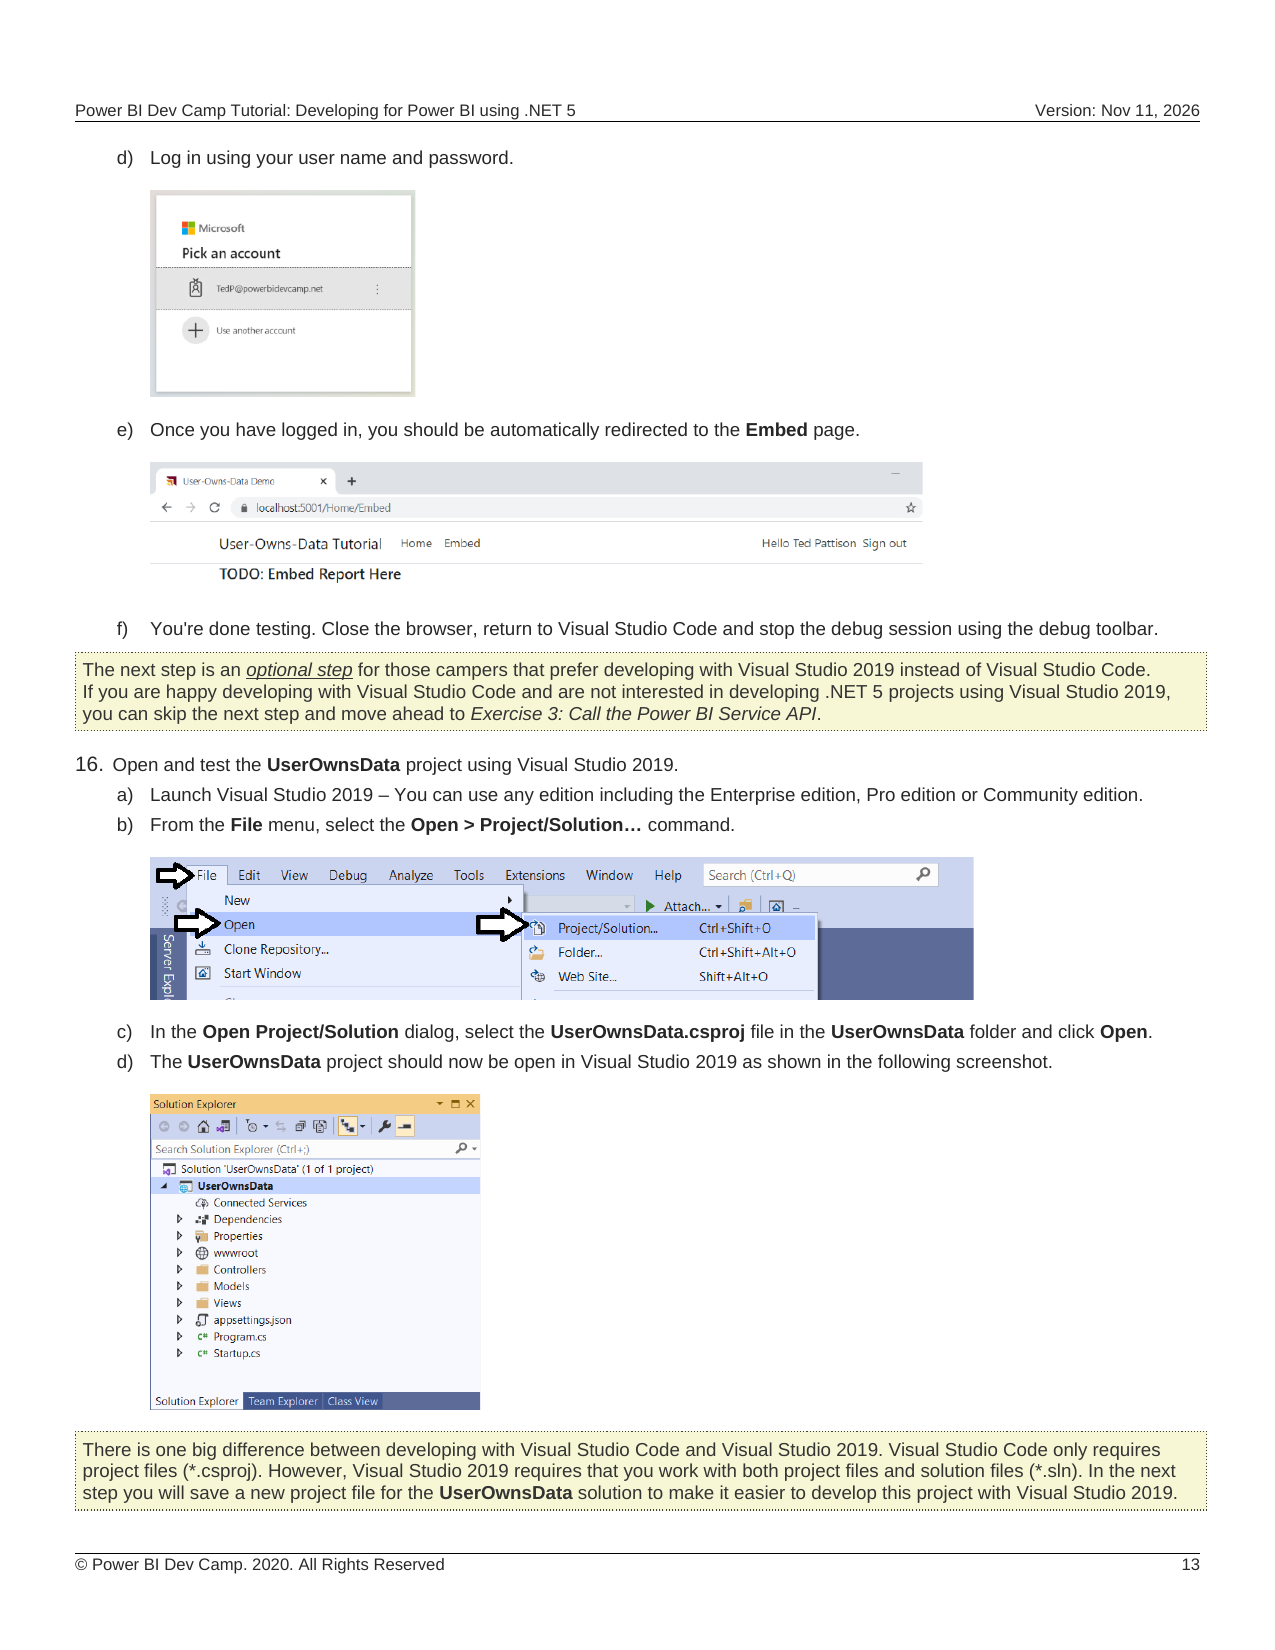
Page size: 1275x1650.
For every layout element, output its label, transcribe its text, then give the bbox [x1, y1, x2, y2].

text You're done testing. Close the browser, return to Visual Studio Code and stop the debug session using the debug toolbar. [117, 618, 1200, 639]
text The next step is an optional step for those campers that prefer developing with Visual Studio 2019 instead of Visual Studio Code. If you are happy developing with Visual Studio Code and are not interested in developing .NET 5 projects using Visual Studio 2019, you can skip the next step and move ahead to Exercise 3: Call the Power BI Service API. [75, 652, 1207, 731]
picture [150, 462, 923, 596]
text Once you have logged in, you should be automatically redirected to the Embed page. [117, 419, 1200, 440]
text There is one big difference between developing with Visual Studio Code and Visual Studio 2019. Visual Studio Code only requires project files (*.csproj). However, Visual Studio 2019 requires that you work with both project files and solution files (*.sln). In the next step you will save a new project file for the UserOwnsData solution to make it easier to develop this project with Visual Studio 2019. [75, 1431, 1207, 1511]
picture [150, 190, 416, 397]
text In the Open Project/Solution dialog, select the UserOwnsData.csproj file in the UserOwnsData folder and click Open. [117, 1021, 1200, 1043]
picture [150, 1094, 481, 1410]
text Log in using your user name and password. [117, 147, 1200, 168]
text From the File menu, select the Open > Project/Solution… command. [117, 814, 1200, 836]
text The UserOwnsData project should now be open in Visual Studio 2019 as shown in the following screenshot. [117, 1051, 1200, 1072]
picture [150, 857, 974, 1000]
text Launch Visual Studio 2019 – You can use any edition including the Enterprise edition, Pro edition or Community edition. [117, 784, 1200, 806]
text Open and test the UserOwnsData project using Visual Studio 2019. [75, 752, 1200, 776]
